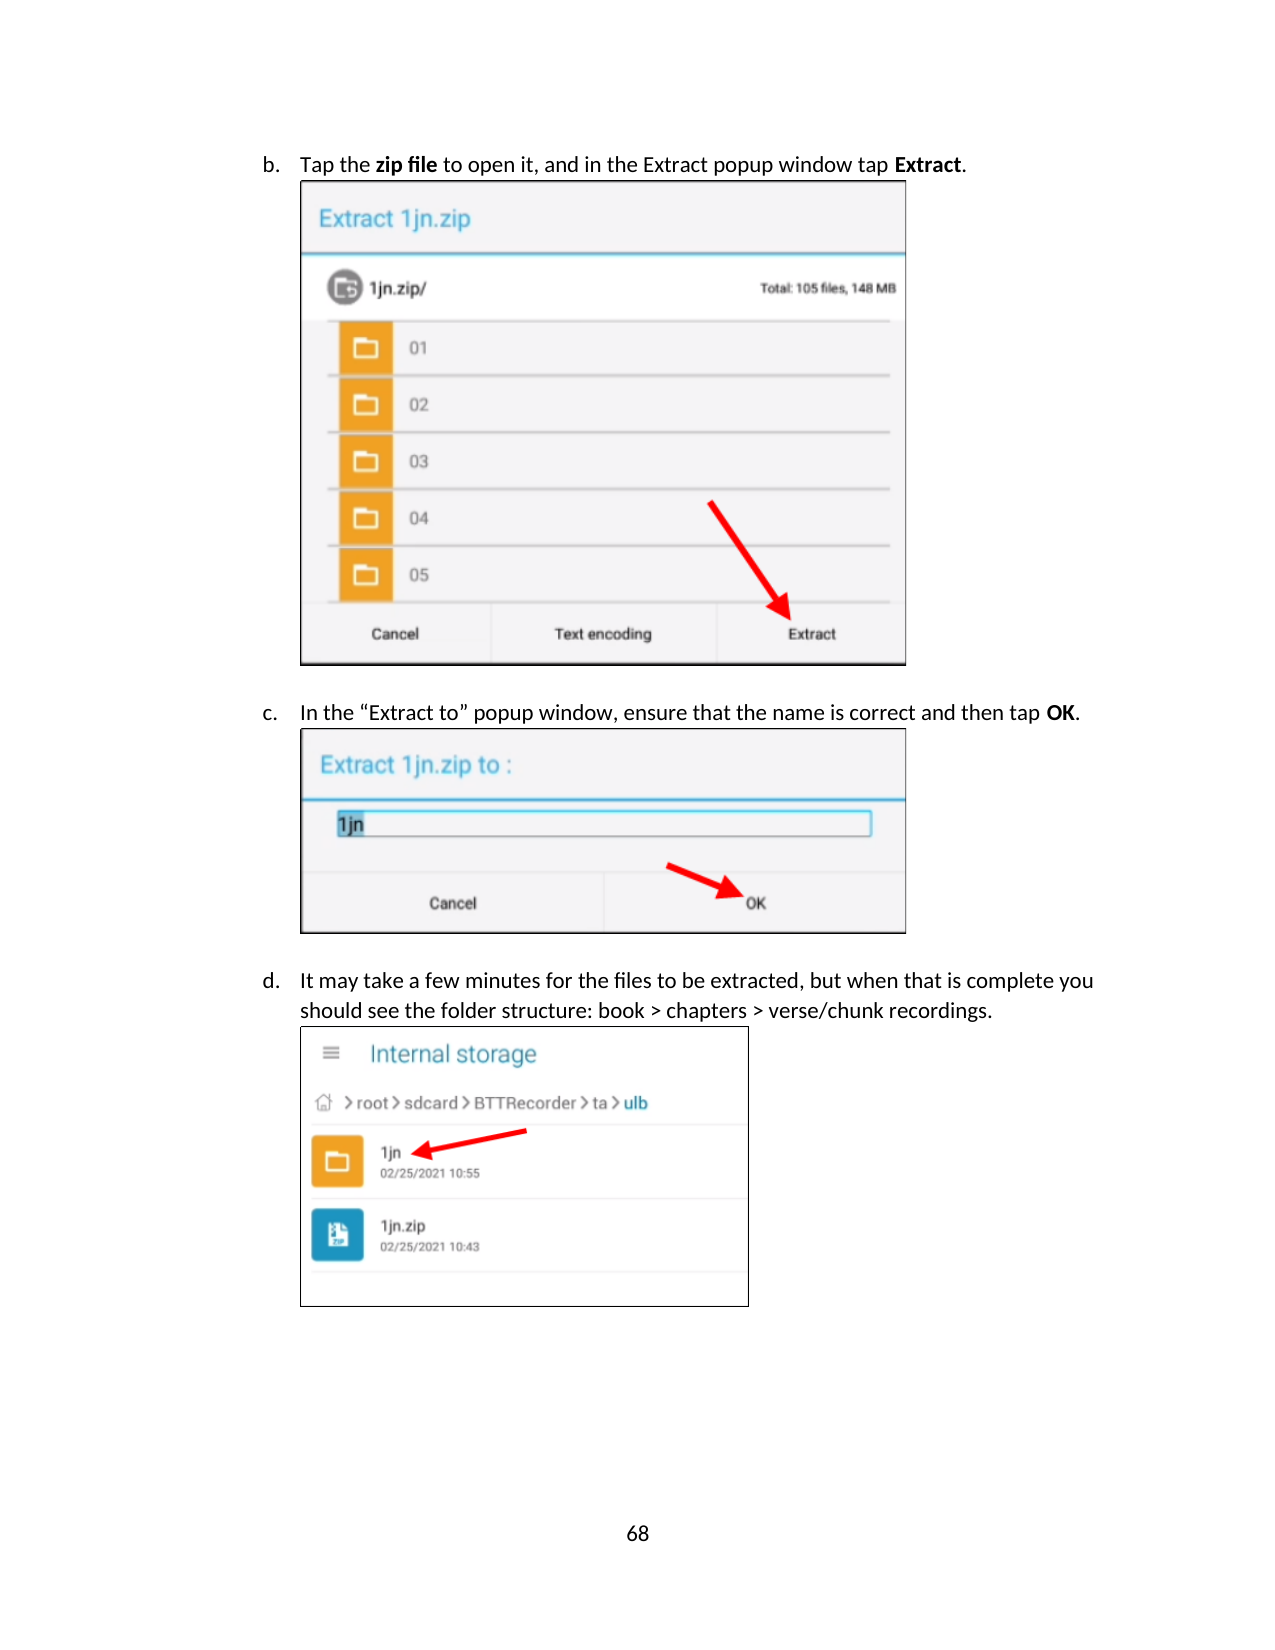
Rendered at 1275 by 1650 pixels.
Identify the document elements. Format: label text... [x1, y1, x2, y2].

picture [300, 180, 907, 666]
picture [300, 728, 907, 934]
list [262, 966, 1125, 1307]
picture [300, 1026, 749, 1307]
